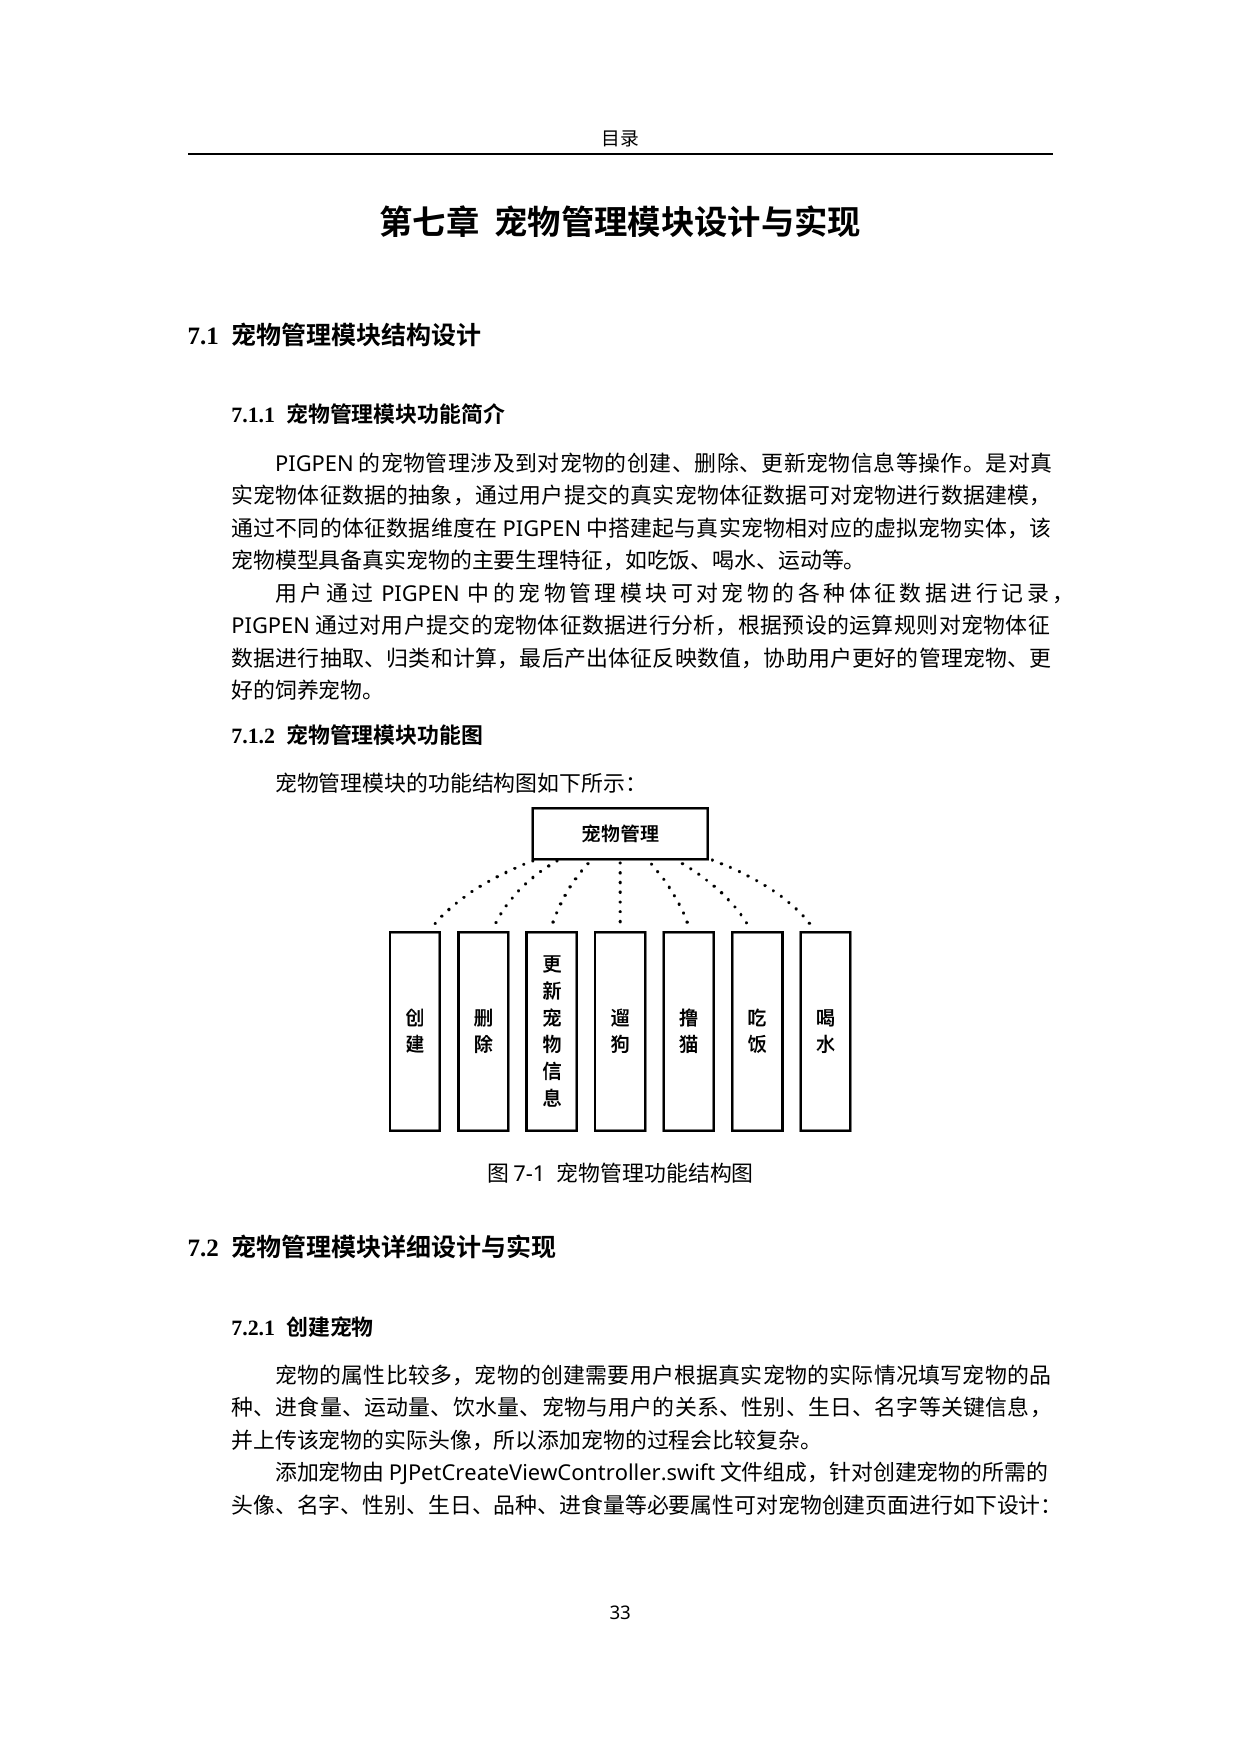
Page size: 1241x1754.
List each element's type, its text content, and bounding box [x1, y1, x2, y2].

text 添加宠物由PJPetCreateViewController.swift文件组成，针对创建宠物的所需的头像、名字、性别、生日、品种、进食量等必要属性可对宠物创建页面进行如下设计： [231, 1455, 1053, 1520]
text 图7-1 宠物管理功能结构图 [187, 1156, 1053, 1188]
text PIGPEN的宠物管理涉及到对宠物的创建、删除、更新宠物信息等操作。是对真实宠物体征数据的抽象，通过用户提交的真实宠物体征数据可对宠物进行数据建模，通过不同的体征数据维度在PIGPEN中搭建起与真实宠物相对应的虚拟宠物实体，该宠物模型具备真实宠物的主要生理特征，如吃饭、喝水、运动等。 [231, 445, 1053, 575]
picture [384, 798, 857, 1136]
subtitle 7.1.2 宠物管理模块功能图 [187, 718, 1053, 750]
subtitle 第七章 宠物管理模块设计与实现 [187, 187, 1053, 252]
subtitle 7.1.1 宠物管理模块功能简介 [187, 397, 1053, 429]
text 宠物管理模块的功能结构图如下所示： [231, 766, 1053, 798]
text 用户通过PIGPEN中的宠物管理模块可对宠物的各种体征数据进行记录，PIGPEN通过对用户提交的宠物体征数据进行分析，根据预设的运算规则对宠物体征数据进行抽取、归类和计算，最后产出体征反映数值，协助用户更好的管理宠物、更好的饲养宠物。 [231, 575, 1053, 705]
subtitle 7.2.1 创建宠物 [187, 1309, 1053, 1342]
subtitle 7.2 宠物管理模块详细设计与实现 [187, 1213, 1053, 1278]
text 宠物的属性比较多，宠物的创建需要用户根据真实宠物的实际情况填写宠物的品种、进食量、运动量、饮水量、宠物与用户的关系、性别、生日、名字等关键信息，并上传该宠物的实际头像，所以添加宠物的过程会比较复杂。 [231, 1357, 1053, 1455]
subtitle 7.1 宠物管理模块结构设计 [187, 301, 1053, 366]
